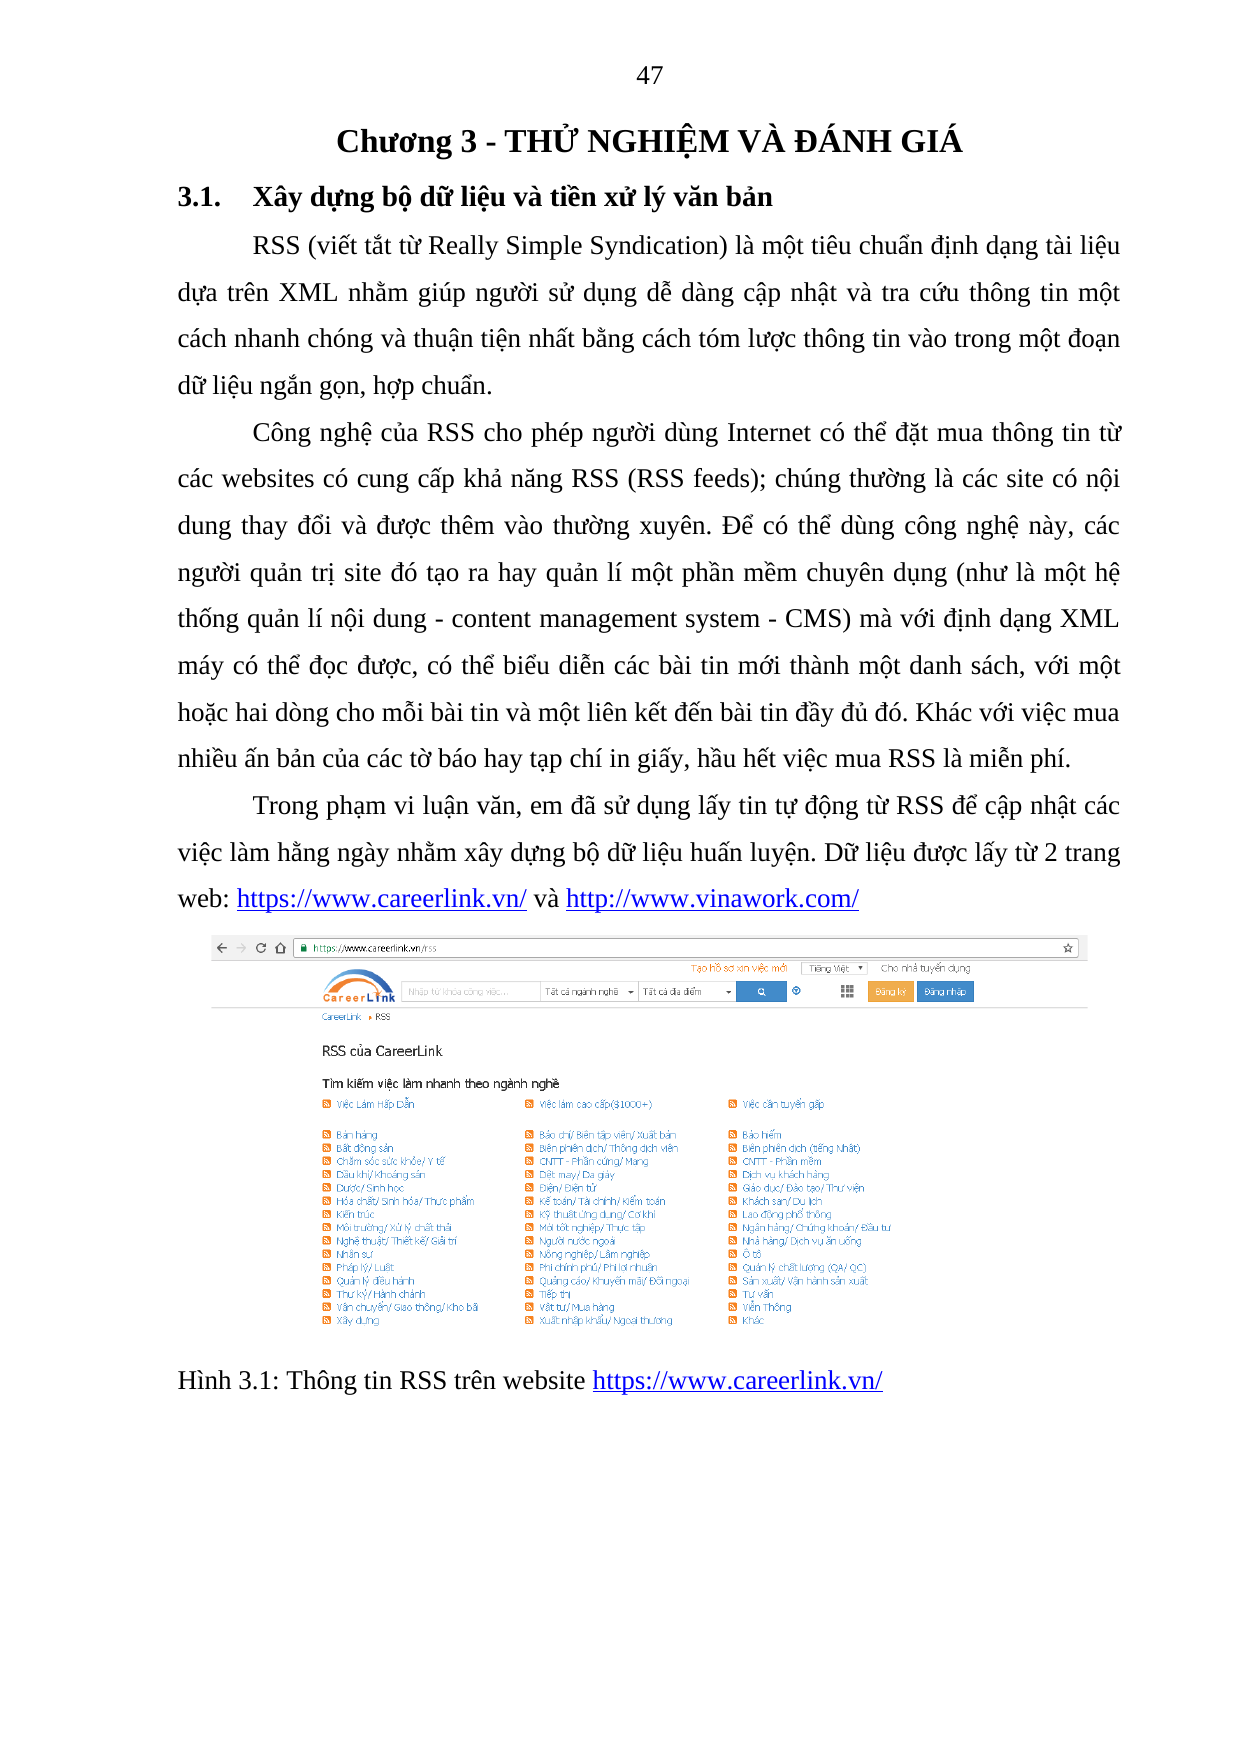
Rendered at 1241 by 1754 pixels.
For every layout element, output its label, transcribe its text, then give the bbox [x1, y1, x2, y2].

text RSS (viết tắt từ Really Simple Syndication) là một tiêu chuẩn định dạng tài liệu dựa trên XML nhằm giúp người sử dụng dễ dàng cập nhật và tra cứu thông tin một cách nhanh chóng và thuận tiện nhất bằng cách tóm lược thông tin vào trong một đoạn dữ liệu ngắn gọn, hợp chuẩn. [177, 229, 1122, 400]
text Hình 3.1: Thông tin RSS trên website https://www.careerlink.vn/ [177, 1364, 1122, 1395]
picture [211, 935, 1088, 1342]
subtitle Chương 3 - THỬ NGHIỆM VÀ ĐÁNH GIÁ [177, 121, 1122, 160]
subtitle Xây dựng bộ dữ liệu và tiền xử lý văn bản [177, 179, 1122, 212]
text Trong phạm vi luận văn, em đã sử dụng lấy tin tự động từ RSS để cập nhật các việc làm hằng ngày nhằm xây dựng bộ dữ liệu huấn luyện. Dữ liệu được lấy từ 2 trang web: https://www.careerlink.vn/ và http://www.vinawork.com/ [177, 789, 1122, 914]
text Công nghệ của RSS cho phép người dùng Internet có thể đặt mua thông tin từ các websites có cung cấp khả năng RSS (RSS feeds); chúng thường là các site có nội dung thay đổi và được thêm vào thường xuyên. Để có thể dùng công nghệ này, các người quản trị site đó tạo ra hay quản lí một phần mềm chuyên dụng (như là một hệ thống quản lí nội dung - content management system - CMS) mà với định dạng XML máy có thể đọc được, có thể biểu diễn các bài tin mới thành một danh sách, với một hoặc hai dòng cho mỗi bài tin và một liên kết đến bài tin đầy đủ đó. Khác với việc mua nhiều ấn bản của các tờ báo hay tạp chí in giấy, hầu hết việc mua RSS là miễn phí. [177, 416, 1122, 774]
